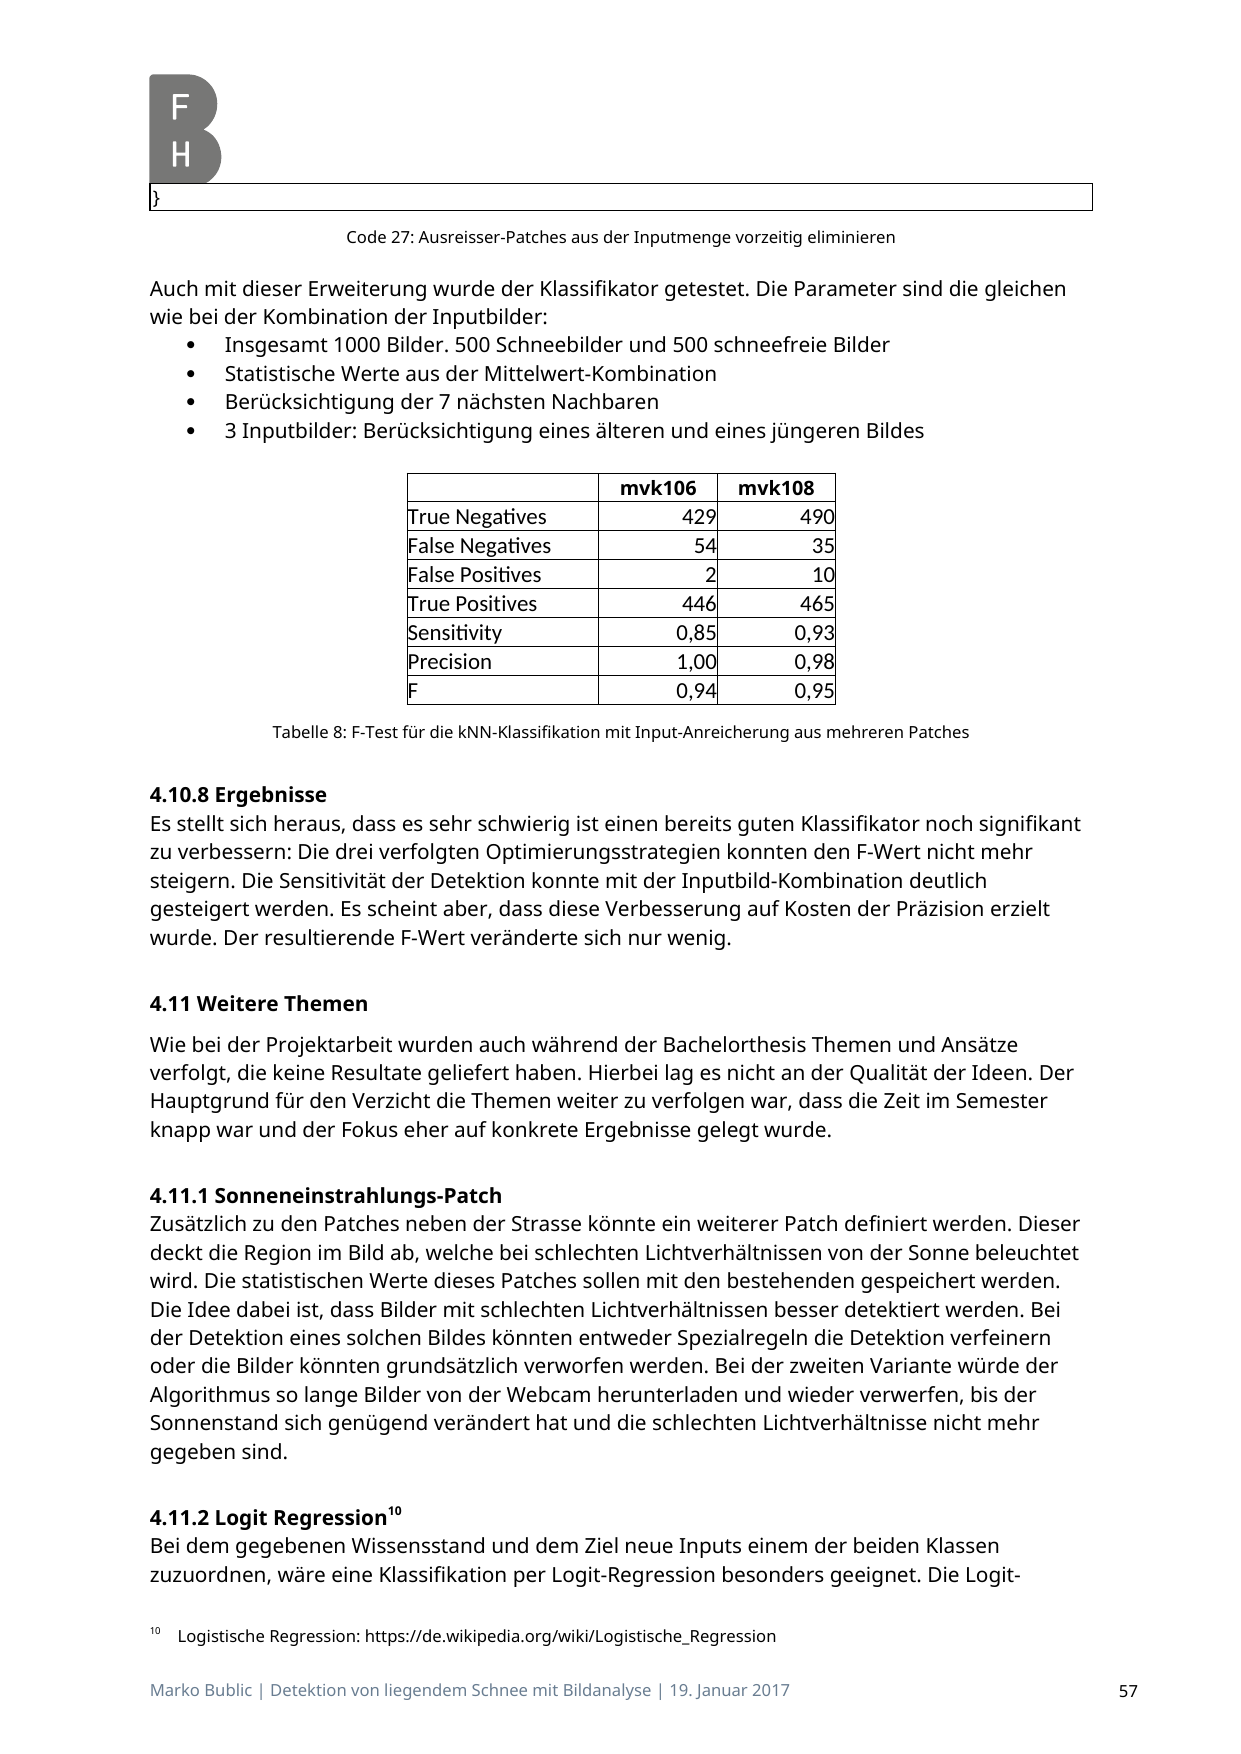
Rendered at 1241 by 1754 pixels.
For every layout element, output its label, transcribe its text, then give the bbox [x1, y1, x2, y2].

subtitle Ergebnisse [149, 781, 1093, 809]
list 3 Inputbilder: Berücksichtigung eines älteren und eines jüngeren Bildes [187, 416, 1093, 444]
table_cell False Negatives [408, 531, 598, 559]
table_cell 54 [599, 531, 717, 559]
table_cell 2 [599, 560, 717, 588]
table_cell 0,98 [718, 647, 835, 675]
table_cell False Positives [408, 560, 598, 588]
table_cell 0,94 [599, 676, 717, 704]
text Auch mit dieser Erweiterung wurde der Klassifikator getestet. Die Parameter sind die gleichen wie bei der Kombination der Inputbilder: [149, 274, 1093, 331]
table_cell Precision [408, 647, 598, 675]
subtitle Logit Regression [149, 1503, 1093, 1531]
list Insgesamt 1000 Bilder. 500 Schneebilder und 500 schneefreie Bilder [187, 331, 1093, 359]
table_cell 0,93 [718, 618, 835, 646]
table_cell 429 [599, 502, 717, 530]
table_cell 465 [718, 589, 835, 617]
table_cell 490 [718, 502, 835, 530]
table_cell Sensitivity [408, 618, 598, 646]
list Berücksichtigung der 7 nächsten Nachbaren [187, 387, 1093, 416]
table_cell True Positives [408, 589, 598, 617]
table_cell 35 [718, 531, 835, 559]
text Zusätzlich zu den Patches neben der Strasse könnte ein weiterer Patch definiert werden. Dieser deckt die Region im Bild ab, welche bei schlechten Lichtverhältnissen von der Sonne beleuchtet wird. Die statistischen Werte dieses Patches sollen mit den bestehenden gespeichert werden. Die Idee dabei ist, dass Bilder mit schlechten Lichtverhältnissen besser detektiert werden. Bei der Detektion eines solchen Bildes könnten entweder Spezialregeln die Detektion verfeinern oder die Bilder könnten grundsätzlich verworfen werden. Bei der zweiten Variante würde der Algorithmus so lange Bilder von der Webcam herunterladen und wieder verwerfen, bis der Sonnenstand sich genügend verändert hat und die schlechten Lichtverhältnisse nicht mehr gegeben sind. [149, 1209, 1093, 1465]
table_header [408, 474, 598, 501]
table_cell True Negatives [408, 502, 598, 530]
table_cell 0,85 [599, 618, 717, 646]
table_header mvk108 [718, 474, 835, 501]
table_cell 10 [718, 560, 835, 588]
subtitle Weitere Themen [149, 989, 1093, 1017]
subtitle Sonneneinstrahlungs-Patch [149, 1181, 1093, 1209]
table_cell 446 [599, 589, 717, 617]
text Wie bei der Projektarbeit wurden auch während der Bachelorthesis Themen und Ansätze verfolgt, die keine Resultate geliefert haben. Hierbei lag es nicht an der Qualität der Ideen. Der Hauptgrund für den Verzicht die Themen weiter zu verfolgen war, dass die Zeit im Semester knapp war und der Fokus eher auf konkrete Ergebnisse gelegt wurde. [149, 1030, 1093, 1143]
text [149, 1531, 1093, 1588]
text Es stellt sich heraus, dass es sehr schwierig ist einen bereits guten Klassifikator noch signifikant zu verbessern: Die drei verfolgten Optimierungsstrategien konnten den F-Wert nicht mehr steigern. Die Sensitivität der Detektion konnte mit der Inputbild-Kombination deutlich gesteigert werden. Es scheint aber, dass diese Verbesserung auf Kosten der Präzision erzielt wurde. Der resultierende F-Wert veränderte sich nur wenig. [149, 809, 1093, 951]
table_cell 0,95 [718, 676, 835, 704]
table_cell F [408, 676, 598, 704]
list Statistische Werte aus der Mittelwert-Kombination [187, 359, 1093, 387]
table_header mvk106 [599, 474, 717, 501]
table_cell 1,00 [599, 647, 717, 675]
